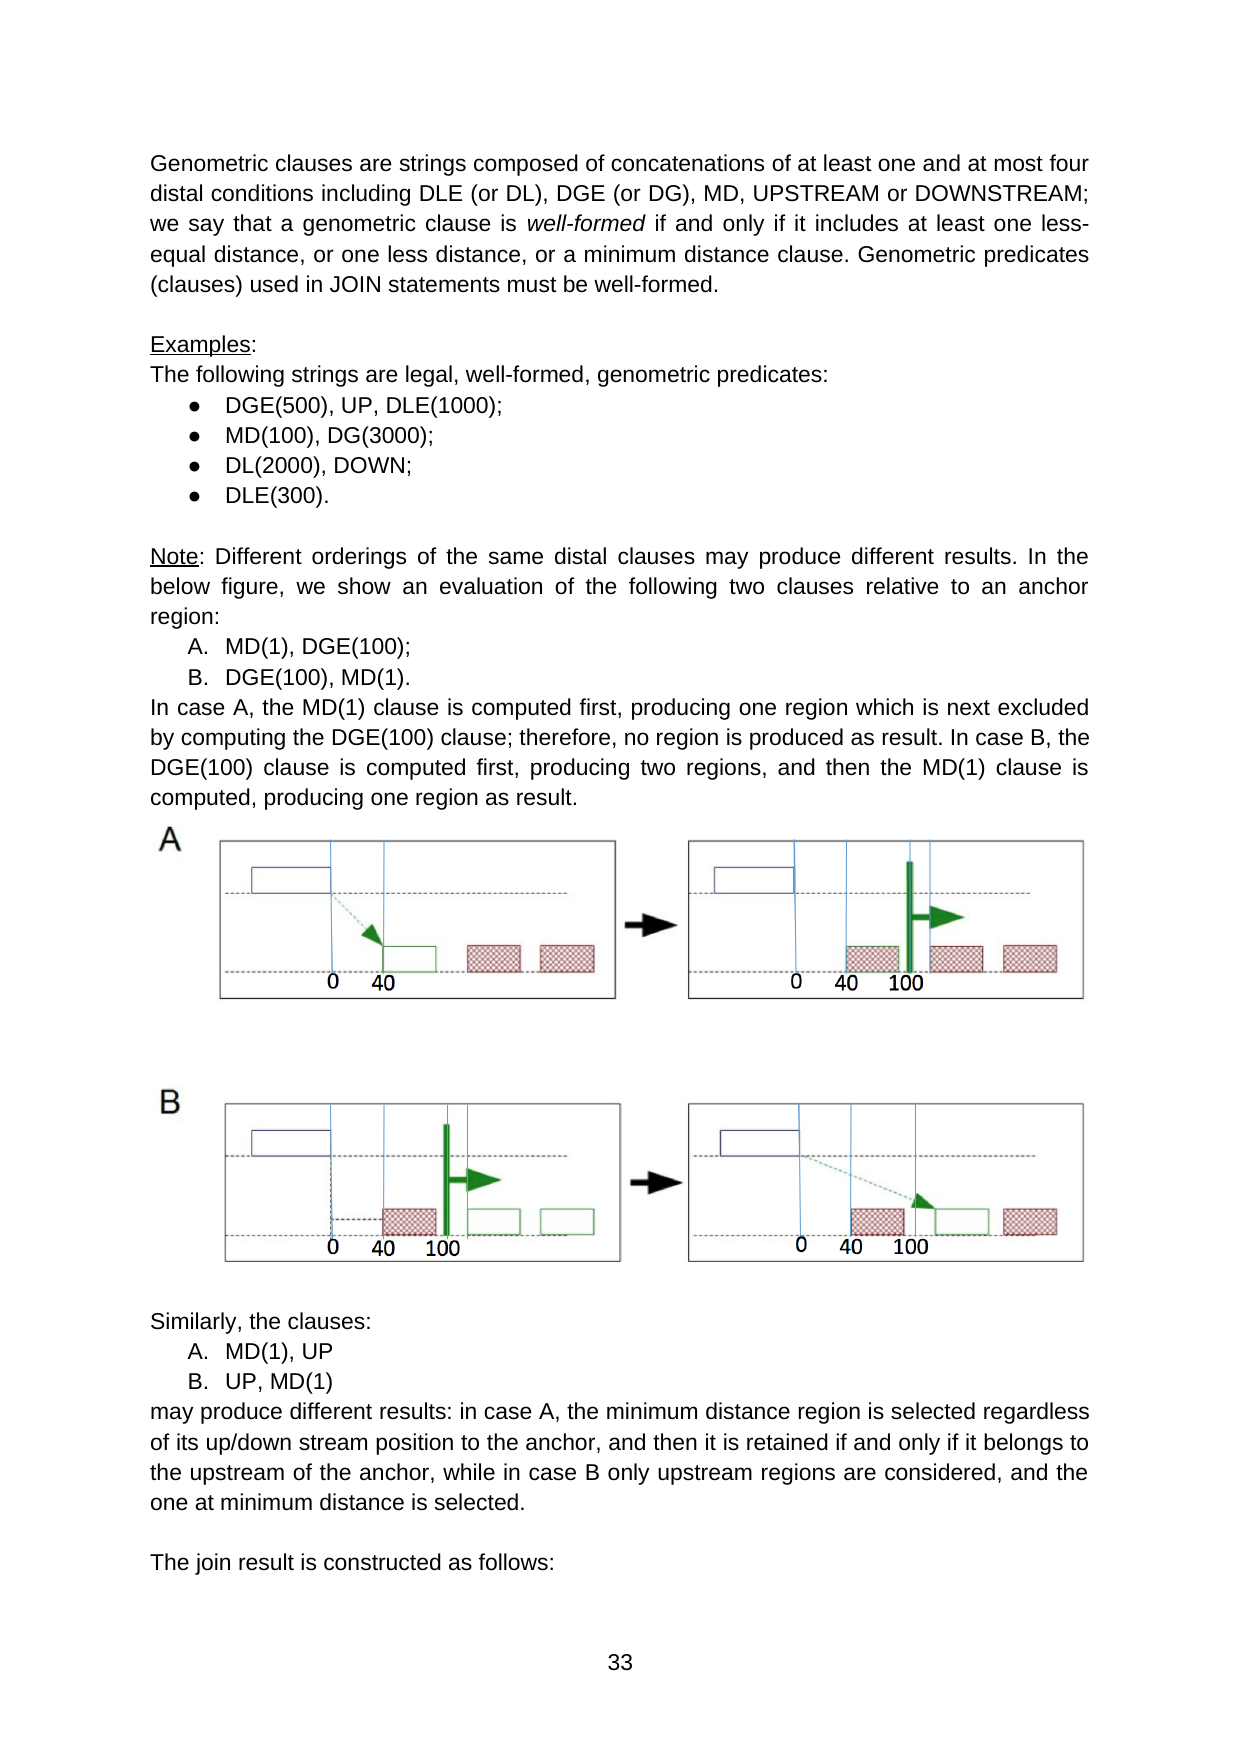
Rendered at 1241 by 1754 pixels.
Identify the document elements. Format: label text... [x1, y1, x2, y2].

text Genometric clauses are strings composed of concatenations of at least one and at most four distal conditions including DLE (or DL), DGE (or DG), MD, UPSTREAM or DOWNSTREAM; we say that a genometric clause is well-formed if and only if it includes at least one less-equal distance, or one less distance, or a minimum distance clause. Genometric predicates (clauses) used in JOIN statements must be well-formed. [150, 150, 1090, 297]
list DGE(500), UP, DLE(1000); [187, 392, 1090, 418]
picture [150, 814, 1091, 1274]
list MD(1), UP [187, 1338, 1090, 1364]
text may produce different results: in case A, the minimum distance region is selected regardless of its up/down stream position to the anchor, and then it is retained if and only if it belongs to the upstream of the anchor, while in case B only upstream regions are considered, and the one at minimum distance is selected. [150, 1398, 1090, 1515]
list MD(1), DGE(100); [187, 633, 1090, 660]
list MD(100), DG(3000); [187, 422, 1090, 448]
text Examples: [150, 331, 1090, 358]
list UP, MD(1) [187, 1368, 1090, 1394]
list DL(2000), DOWN; [187, 452, 1090, 478]
text In case A, the MD(1) clause is computed first, producing one region which is next excluded by computing the DGE(100) clause; therefore, no region is produced as result. In case B, the DGE(100) clause is computed first, producing two regions, and then the MD(1) clause is computed, producing one region as result. [150, 694, 1090, 811]
text Similarly, the clauses: [150, 1308, 1090, 1334]
text The join result is constructed as follows: [150, 1549, 1090, 1576]
list DLE(300). [187, 482, 1090, 509]
text The following strings are legal, well-formed, genometric predicates: [150, 361, 1090, 388]
list DGE(100), MD(1). [187, 663, 1090, 690]
text Note: Different orderings of the same distal clauses may produce different results. In the below figure, we show an evaluation of the following two clauses relative to an anchor region: [150, 543, 1090, 629]
